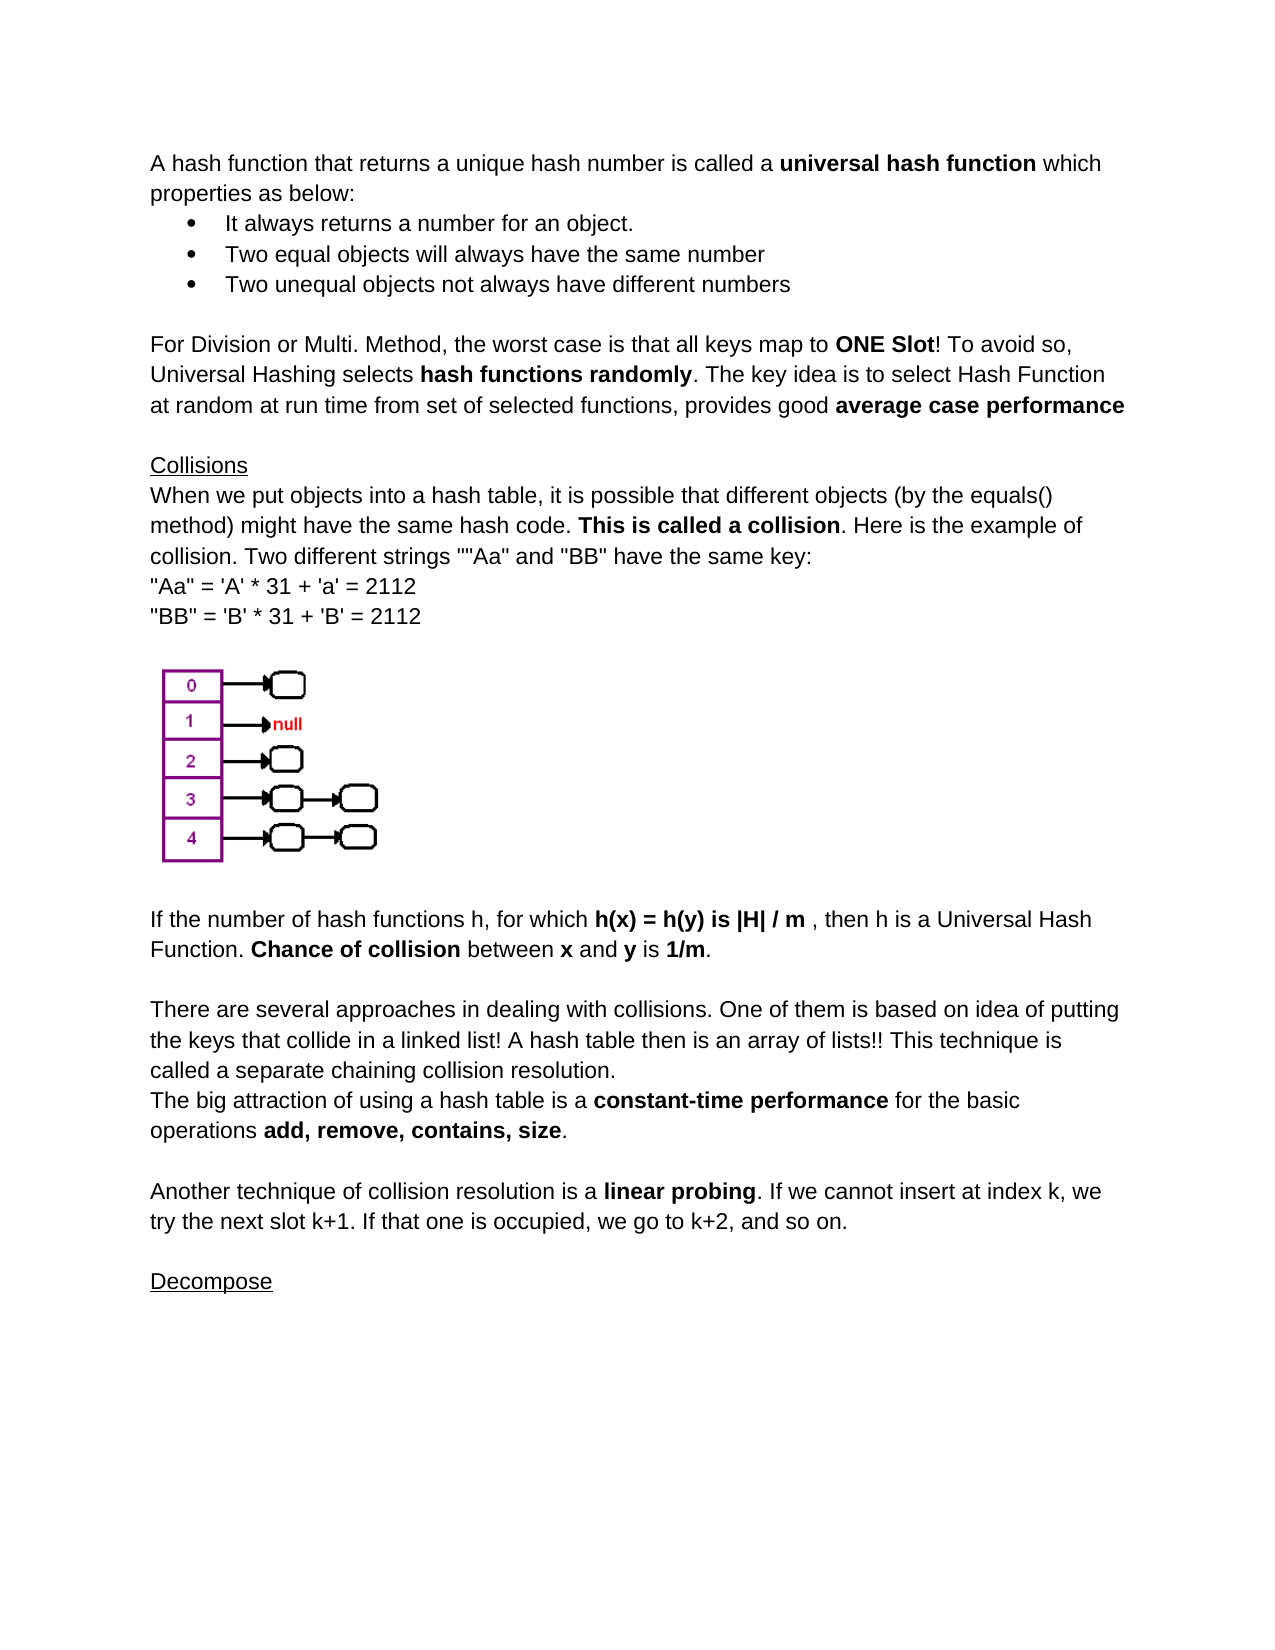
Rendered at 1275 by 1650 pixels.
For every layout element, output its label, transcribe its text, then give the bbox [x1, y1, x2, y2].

text Collisions [150, 452, 1125, 478]
text A hash function that returns a unique hash number is called a universal hash function which properties as below: [150, 150, 1125, 207]
list Two equal objects will always have the same number [187, 241, 1125, 267]
text Another technique of collision resolution is a linear probing. If we cannot insert at index k, we try the next slot k+1. If that one is occupied, we go to k+2, and so on. [150, 1178, 1125, 1234]
picture [150, 663, 388, 872]
list It always returns a number for an object. [187, 210, 1125, 237]
text For Division or Multi. Method, the worst case is that all keys map to ONE Slot! To avoid so, Universal Hashing selects hash functions randomly. The key idea is to select Hash Function at random at run time from set of selected functions, provides good average case performance [150, 331, 1125, 418]
text There are several approaches in dealing with collisions. One of them is based on idea of putting the keys that collide in a linked list! A hash table then is an array of lists!! This technique is called a separate chaining collision resolution. [150, 996, 1125, 1083]
text "BB" = 'B' * 31 + 'B' = 2112 [150, 603, 1125, 629]
text If the number of hash functions h, for which h(x) = h(y) is |H| / m , then h is a Universal Hash Function. Chance of collision between x and y is 1/m. [150, 906, 1125, 962]
text The big attraction of using a hash table is a constant-time performance for the basic operations add, remove, contains, size. [150, 1087, 1125, 1143]
text When we put objects into a hash table, it is possible that different objects (by the equals() method) might have the same hash code. This is called a collision. Here is the example of collision. Two different strings ""Aa" and "BB" have the same key: [150, 482, 1125, 569]
list Two unequal objects not always have different numbers [187, 271, 1125, 297]
text Decompose [150, 1268, 1125, 1294]
text "Aa" = 'A' * 31 + 'a' = 2112 [150, 573, 1125, 599]
